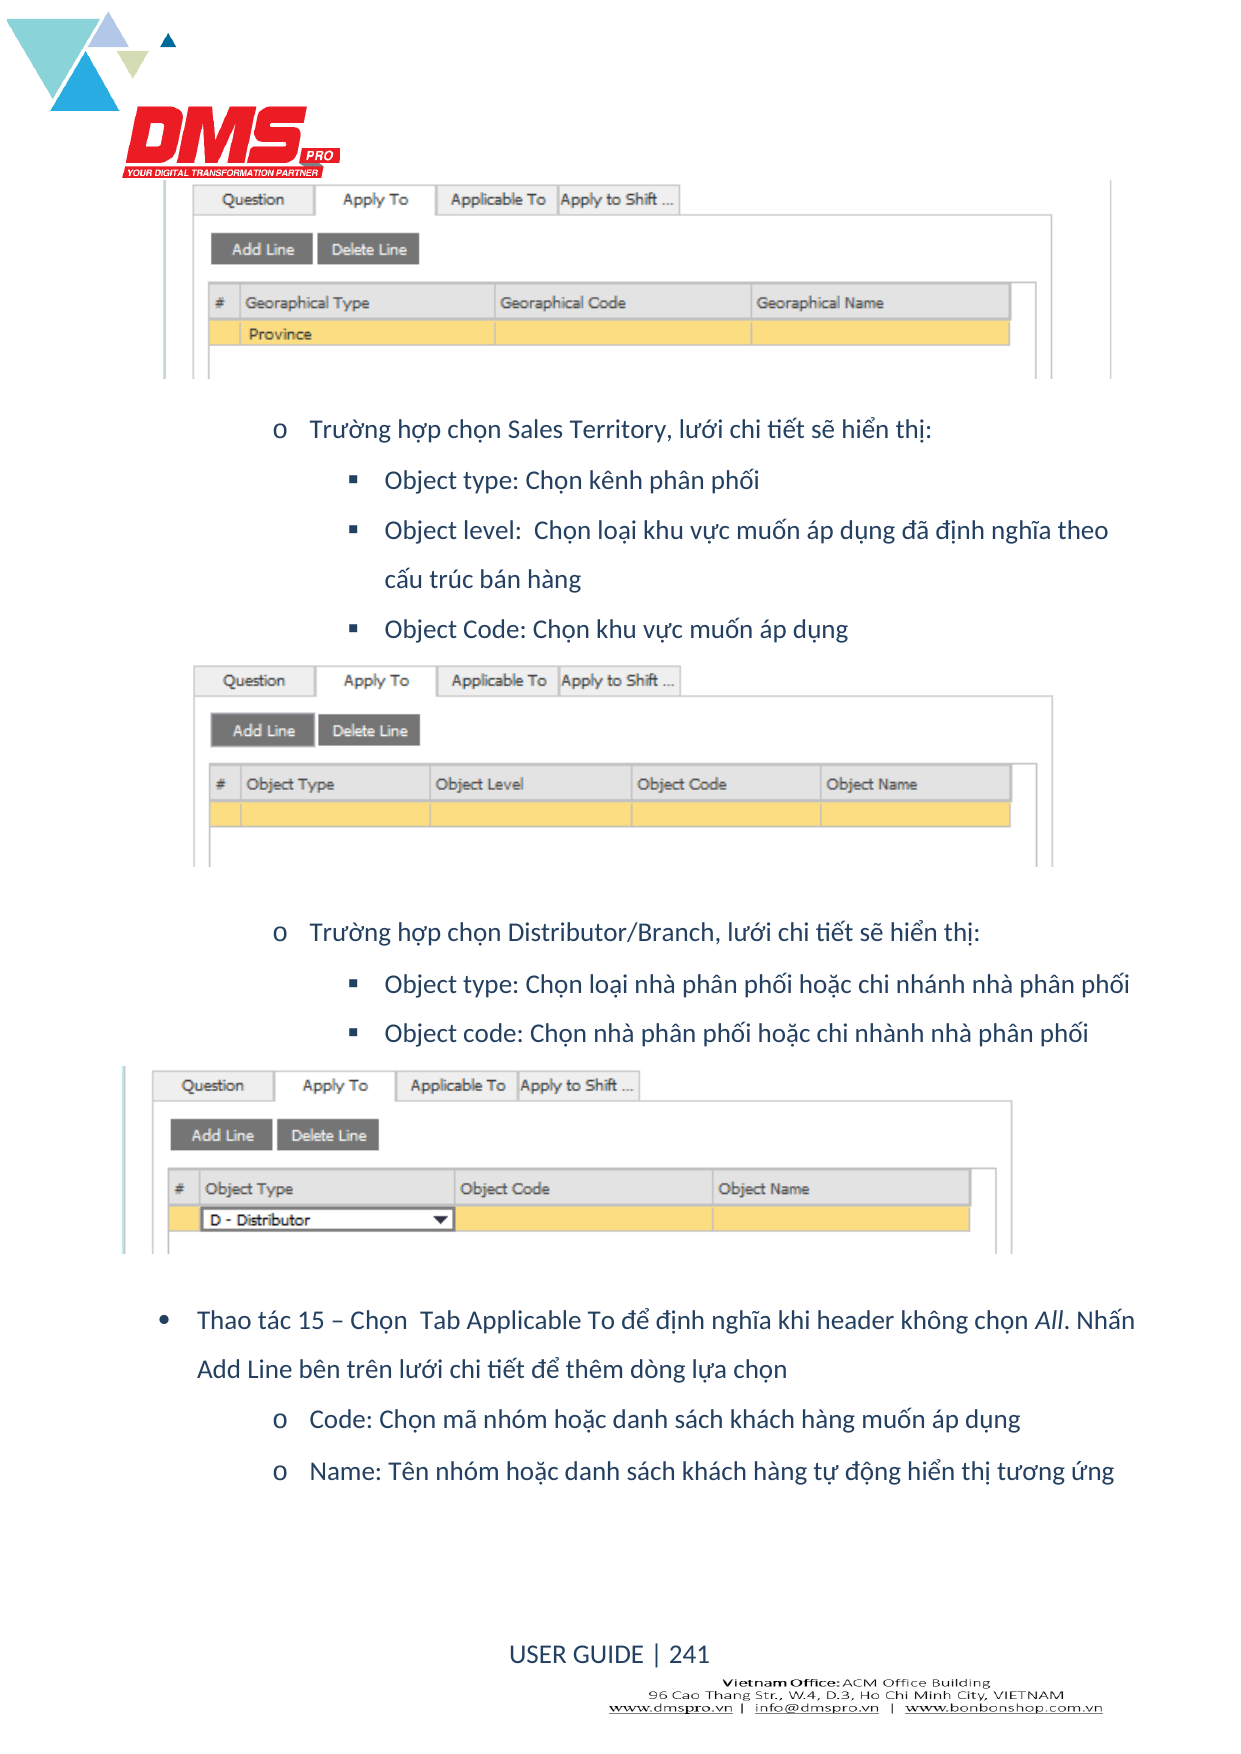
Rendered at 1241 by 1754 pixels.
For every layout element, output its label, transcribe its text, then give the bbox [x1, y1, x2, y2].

picture [167, 661, 1108, 867]
picture [121, 1066, 1069, 1254]
list Thao tác 15 – Chọn Tab Applicable To để định nghĩa khi header không chọn All. Nhấn Add Line bên trên lưới chi tiết để thêm dòng lựa chọn [159, 1303, 1153, 1386]
list Object type: Chọn loại nhà phân phối hoặc chi nhánh nhà phân phối [347, 967, 1153, 1000]
list Object level: Chọn loại khu vực muốn áp dụng đã định nghĩa theo cấu trúc bán hàng [347, 513, 1153, 596]
list Object type: Chọn kênh phân phối [347, 463, 1153, 497]
list Code: Chọn mã nhóm hoặc danh sách khách hàng muốn áp dụng [272, 1402, 1153, 1436]
list Object code: Chọn nhà phân phối hoặc chi nhành nhà phân phối [347, 1017, 1153, 1050]
picture [5, 11, 340, 177]
list Trường hợp chọn Sales Territory, lưới chi tiết sẽ hiển thị: [272, 412, 1153, 446]
list Object Code: Chọn khu vực muốn áp dụng [347, 612, 1153, 645]
list Name: Tên nhóm hoặc danh sách khách hàng tự động hiển thị tương ứng [272, 1454, 1153, 1488]
picture [163, 180, 1112, 379]
list Trường hợp chọn Distributor/Branch, lưới chi tiết sẽ hiển thị: [272, 916, 1153, 950]
